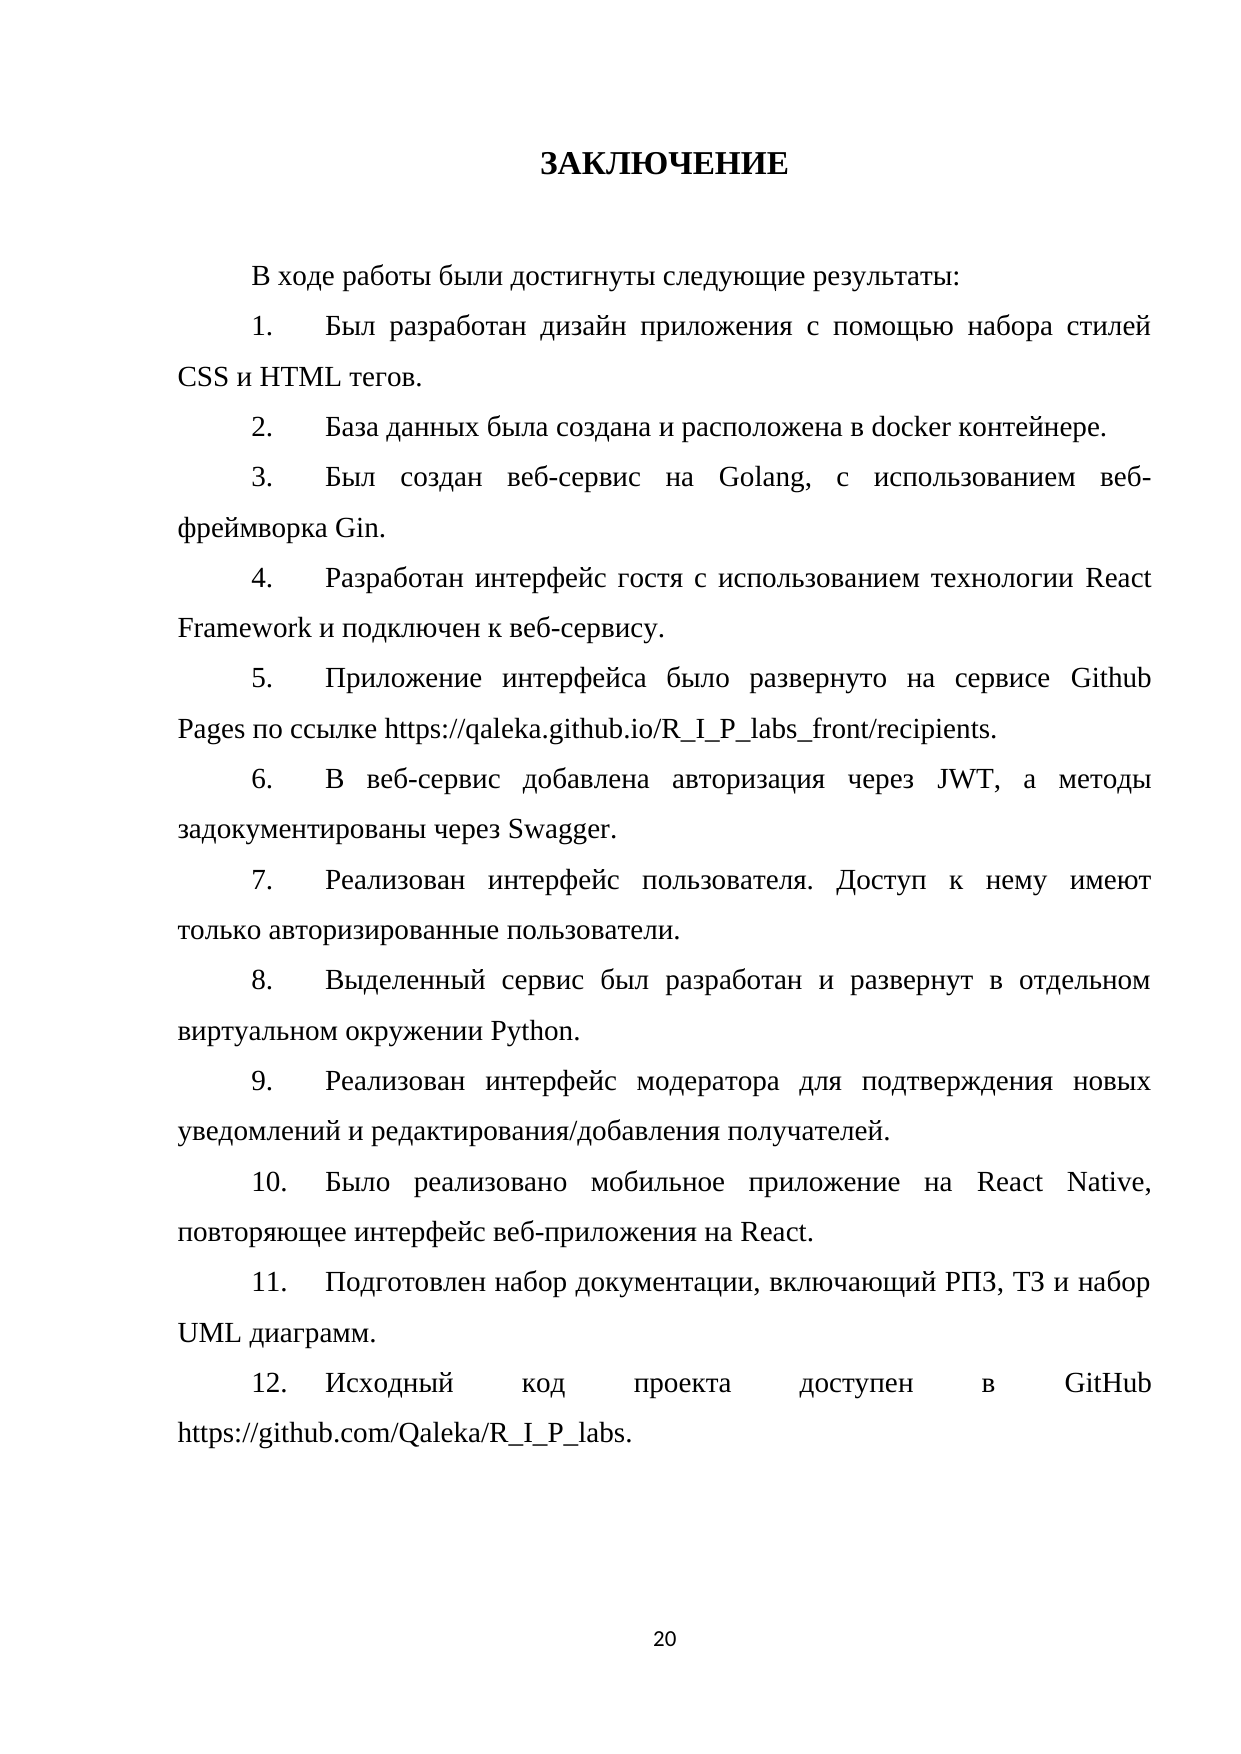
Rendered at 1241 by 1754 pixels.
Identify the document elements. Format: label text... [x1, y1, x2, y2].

list Подготовлен набор документации, включающий РПЗ, ТЗ и набор UML диаграмм. [177, 1264, 1152, 1348]
subtitle ЗАКЛЮЧЕНИЕ [177, 143, 1152, 181]
list Исходный код проекта доступен в GitHub https://github.com/Qaleka/R_I_P_labs. [177, 1365, 1152, 1449]
list Разработан интерфейс гостя с использованием технологии React Framework и подключен к веб-сервису. [177, 560, 1152, 644]
list Приложение интерфейса было развернуто на сервисе Github Pages по ссылке https://qaleka.github.io/R_I_P_labs_front/recipients. [177, 661, 1152, 744]
list Выделенный сервис был разработан и развернут в отдельном виртуальном окружении Python. [177, 962, 1152, 1046]
text В ходе работы были достигнуты следующие результаты: [177, 258, 1152, 292]
list Был создан веб-сервис на Golang, с использованием веб-фреймворка Gin. [177, 459, 1152, 543]
list Реализован интерфейс модератора для подтверждения новых уведомлений и редактирования/добавления получателей. [177, 1063, 1152, 1147]
list Был разработан дизайн приложения с помощью набора стилей CSS и HTML тегов. [177, 308, 1152, 392]
list Было реализовано мобильное приложение на React Native, повторяющее интерфейс веб-приложения на React. [177, 1164, 1152, 1248]
list В веб-сервис добавлена авторизация через JWT, а методы задокументированы через Swagger. [177, 761, 1152, 845]
list Реализован интерфейс пользователя. Доступ к нему имеют только авторизированные пользователи. [177, 862, 1152, 946]
list База данных была создана и расположена в docker контейнере. [177, 409, 1152, 443]
